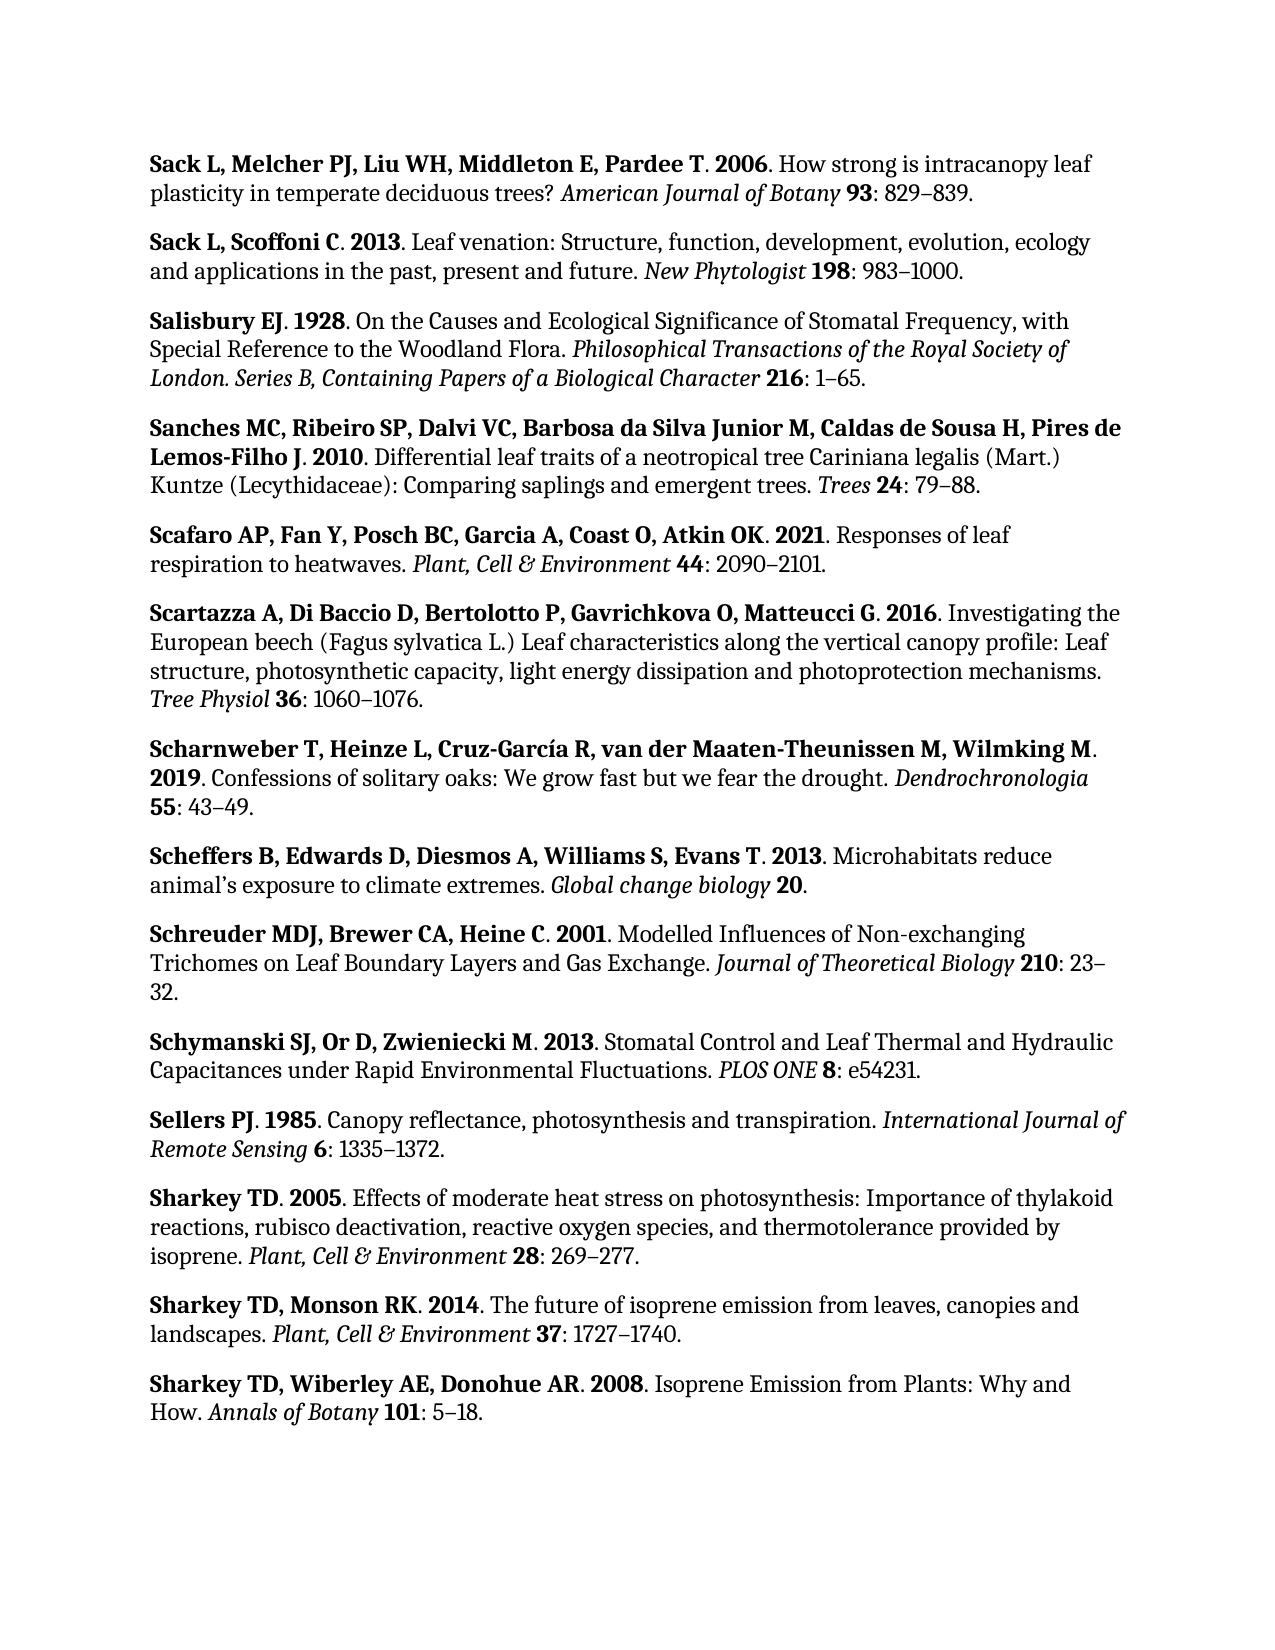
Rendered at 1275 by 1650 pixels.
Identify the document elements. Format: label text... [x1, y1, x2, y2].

text Schreuder MDJ, Brewer CA, Heine C. 2001. Modelled Influences of Non-exchanging Trichomes on Leaf Boundary Layers and Gas Exchange. Journal of Theoretical Biology 210: 23–32. [150, 920, 1125, 1007]
text Scheffers B, Edwards D, Diesmos A, Williams S, Evans T. 2013. Microhabitats reduce animal’s exposure to climate extremes. Global change biology 20. [150, 842, 1125, 899]
text Salisbury EJ. 1928. On the Causes and Ecological Significance of Stomatal Frequency, with Special Reference to the Woodland Flora. Philosophical Transactions of the Royal Society of London. Series B, Containing Papers of a Biological Character 216: 1–65. [150, 307, 1125, 393]
text Sellers PJ. 1985. Canopy reflectance, photosynthesis and transpiration. International Journal of Remote Sensing 6: 1335–1372. [150, 1106, 1125, 1163]
text Sack L, Melcher PJ, Liu WH, Middleton E, Pardee T. 2006. How strong is intracanopy leaf plasticity in temperate deciduous trees? American Journal of Botany 93: 829–839. [150, 150, 1125, 207]
text Sack L, Scoffoni C. 2013. Leaf venation: Structure, function, development, evolution, ecology and applications in the past, present and future. New Phytologist 198: 983–1000. [150, 228, 1125, 286]
text Sharkey TD, Monson RK. 2014. The future of isoprene emission from leaves, canopies and landscapes. Plant, Cell & Environment 37: 1727–1740. [150, 1291, 1125, 1349]
text Scafaro AP, Fan Y, Posch BC, Garcia A, Coast O, Atkin OK. 2021. Responses of leaf respiration to heatwaves. Plant, Cell & Environment 44: 2090–2101. [150, 521, 1125, 578]
text Scharnweber T, Heinze L, Cruz-García R, van der Maaten-Theunissen M, Wilmking M. 2019. Confessions of solitary oaks: We grow fast but we fear the drought. Dendrochronologia 55: 43–49. [150, 735, 1125, 821]
text Scartazza A, Di Baccio D, Bertolotto P, Gavrichkova O, Matteucci G. 2016. Investigating the European beech (Fagus sylvatica L.) Leaf characteristics along the vertical canopy profile: Leaf structure, photosynthetic capacity, light energy dissipation and photoprotection mechanisms. Tree Physiol 36: 1060–1076. [150, 599, 1125, 714]
text Sharkey TD. 2005. Effects of moderate heat stress on photosynthesis: Importance of thylakoid reactions, rubisco deactivation, reactive oxygen species, and thermotolerance provided by isoprene. Plant, Cell & Environment 28: 269–277. [150, 1184, 1125, 1270]
text Schymanski SJ, Or D, Zwieniecki M. 2013. Stomatal Control and Leaf Thermal and Hydraulic Capacitances under Rapid Environmental Fluctuations. PLOS ONE 8: e54231. [150, 1027, 1125, 1085]
text Sanches MC, Ribeiro SP, Dalvi VC, Barbosa da Silva Junior M, Caldas de Sousa H, Pires de Lemos-Filho J. 2010. Differential leaf traits of a neotropical tree Cariniana legalis (Mart.) Kuntze (Lecythidaceae): Comparing saplings and emergent trees. Trees 24: 79–88. [150, 414, 1125, 500]
text Sharkey TD, Wiberley AE, Donohue AR. 2008. Isoprene Emission from Plants: Why and How. Annals of Botany 101: 5–18. [150, 1369, 1125, 1427]
